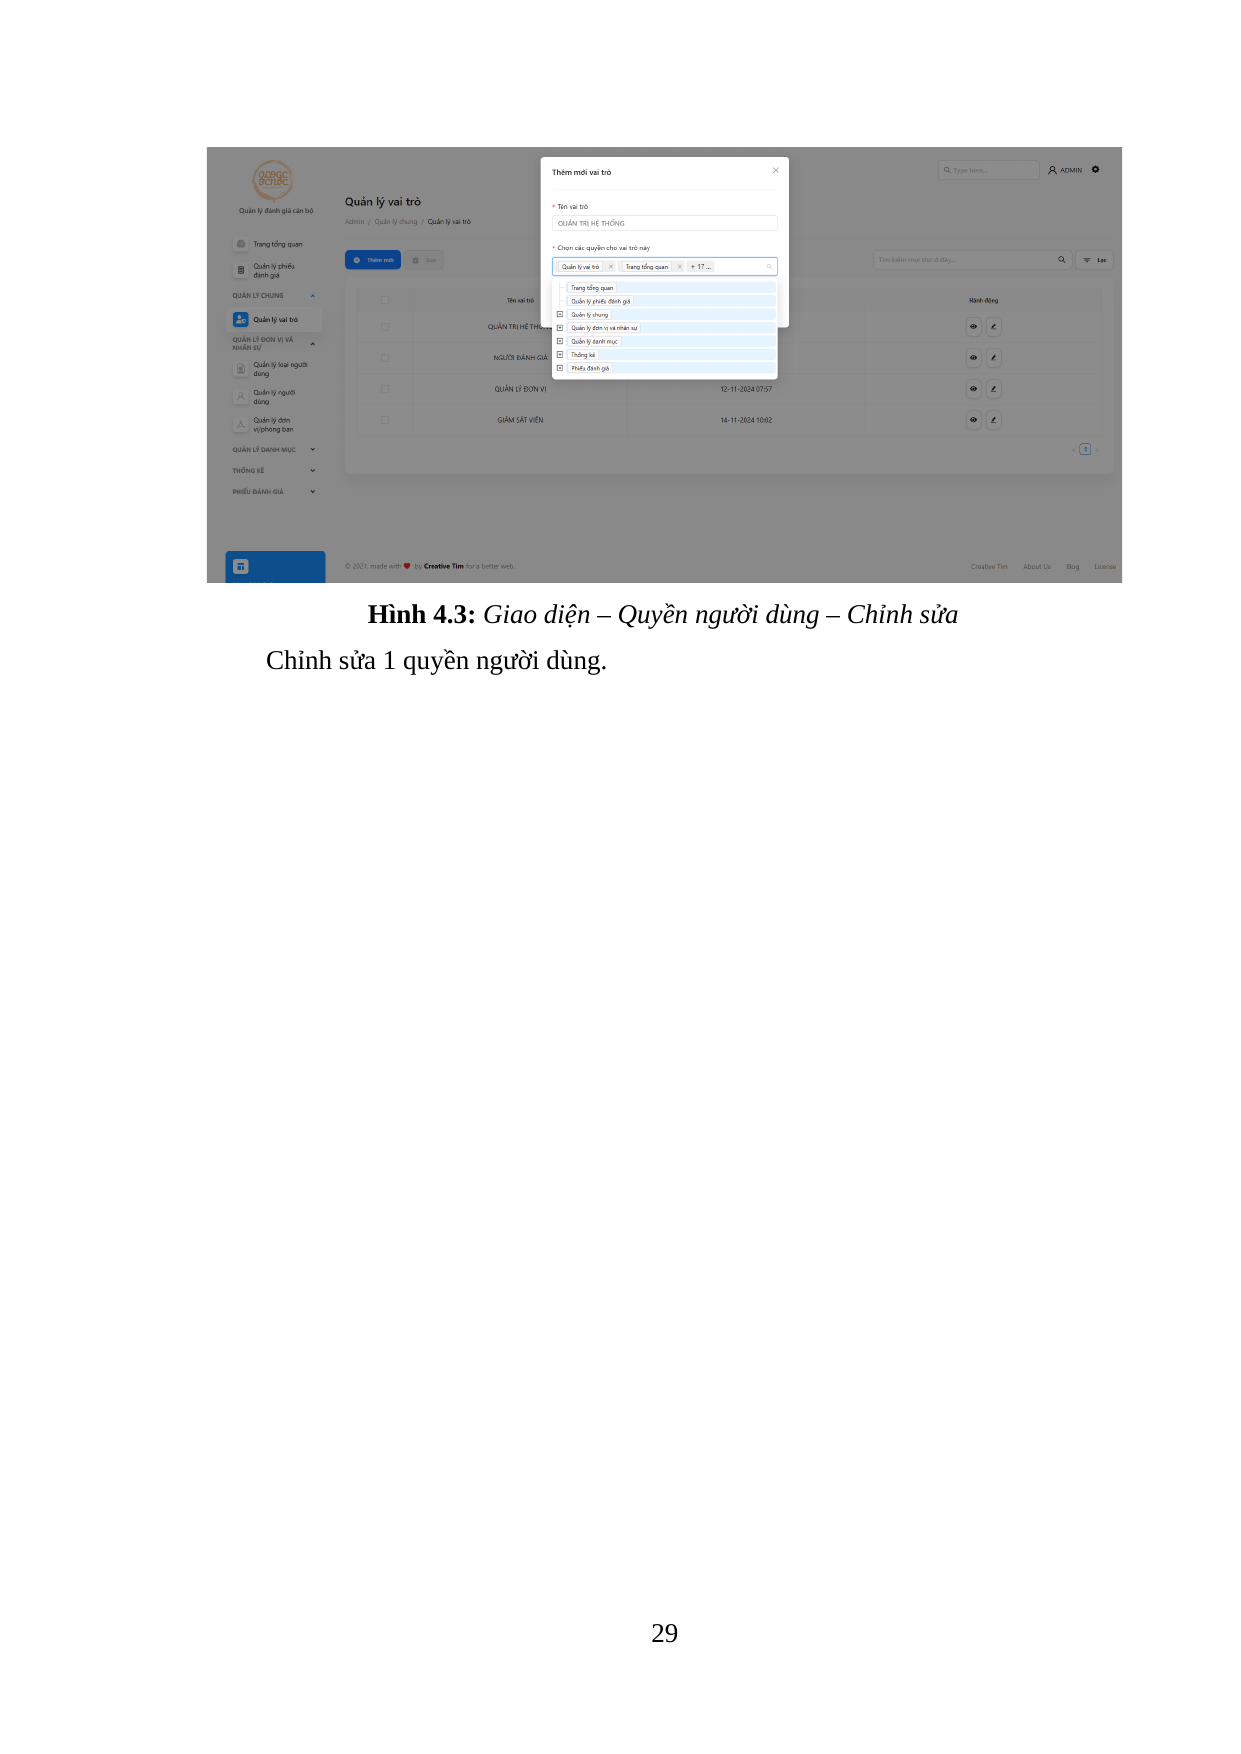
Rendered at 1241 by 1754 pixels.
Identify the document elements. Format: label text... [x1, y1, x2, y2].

text Chỉnh sửa 1 quyền người dùng. [207, 644, 1122, 676]
picture [206, 147, 1123, 583]
title Giao diện – Quyền người dùng – Chỉnh sửa [207, 598, 1122, 629]
